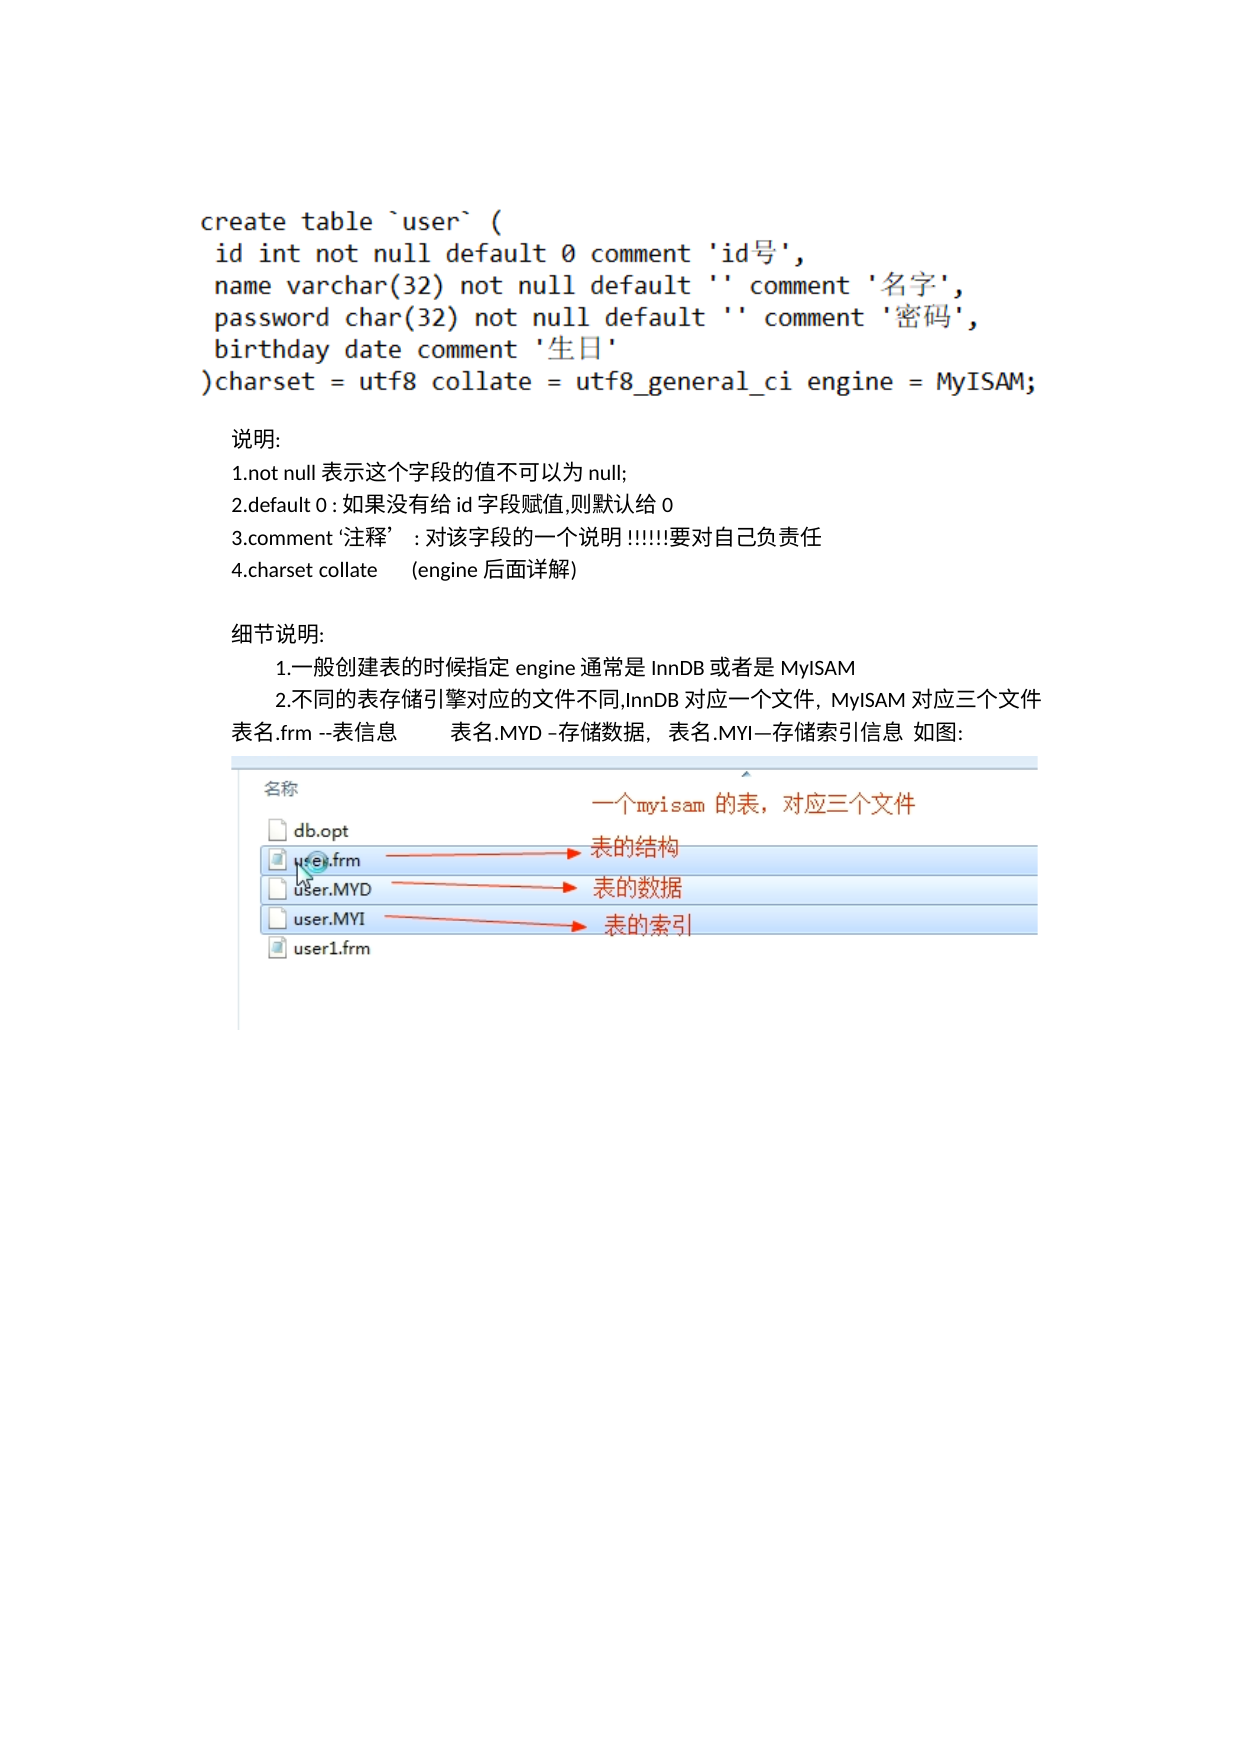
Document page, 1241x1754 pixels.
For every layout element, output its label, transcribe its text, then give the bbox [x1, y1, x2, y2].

text 说明: [187, 422, 1053, 454]
text 2.default 0 : 如果没有给id字段赋值,则默认给0 [187, 487, 1053, 519]
picture [187, 207, 1053, 409]
text 3.comment ‘注释’ : 对该字段的一个说明 !!!!!!要对自己负责任 [187, 519, 1053, 552]
text 4.charset collate (engine 后面详解) [187, 552, 1053, 584]
text 1.not null 表示这个字段的值不可以为null; [187, 454, 1053, 487]
text 2.不同的表存储引擎对应的文件不同,InnDB 对应一个文件, MyISAM 对应三个文件 表名.frm --表信息 表名.MYD –存储数据, 表名.MYI—存储索引信息 如图: [187, 682, 1053, 747]
text 1.一般创建表的时候指定 engine 通常是 InnDB 或者是 MyISAM [187, 649, 1053, 682]
text 细节说明: [187, 617, 1053, 649]
picture [231, 756, 1038, 1030]
